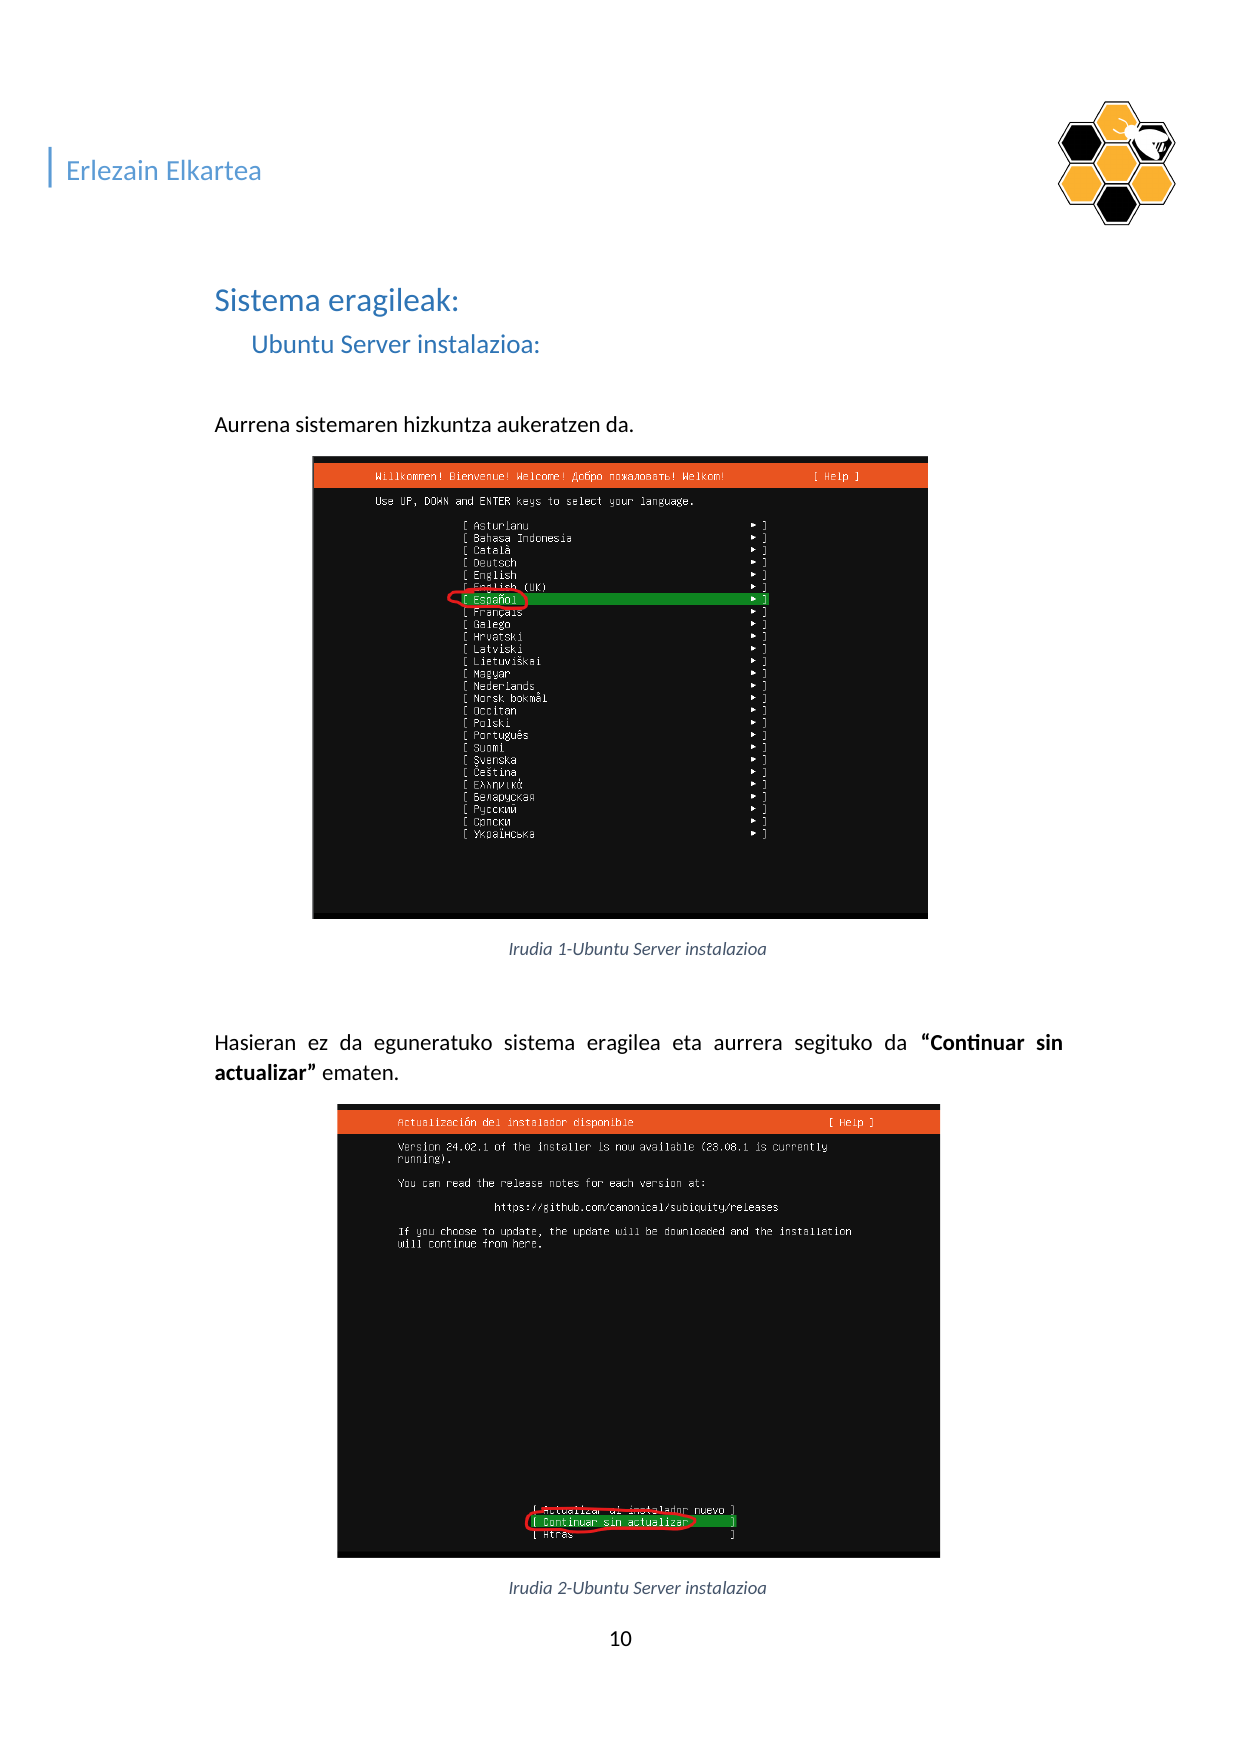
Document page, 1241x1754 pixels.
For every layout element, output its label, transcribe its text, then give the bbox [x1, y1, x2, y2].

picture [337, 1104, 941, 1558]
picture [1045, 101, 1200, 227]
text Hasieran ez da eguneratuko sistema eragilea eta aurrera segituko da “Continuar sin actualizar” ematen. [214, 1028, 1063, 1086]
subtitle Ubuntu Server instalazioa: [214, 327, 1063, 361]
text Irudia 2-Ubuntu Server instalazioa [214, 1576, 1063, 1599]
picture [312, 456, 928, 919]
text Aurrena sistemaren hizkuntza aukeratzen da. [214, 410, 1063, 438]
subtitle Sistema eragileak: [214, 279, 1063, 320]
text Irudia 1-Ubuntu Server instalazioa [214, 937, 1063, 960]
